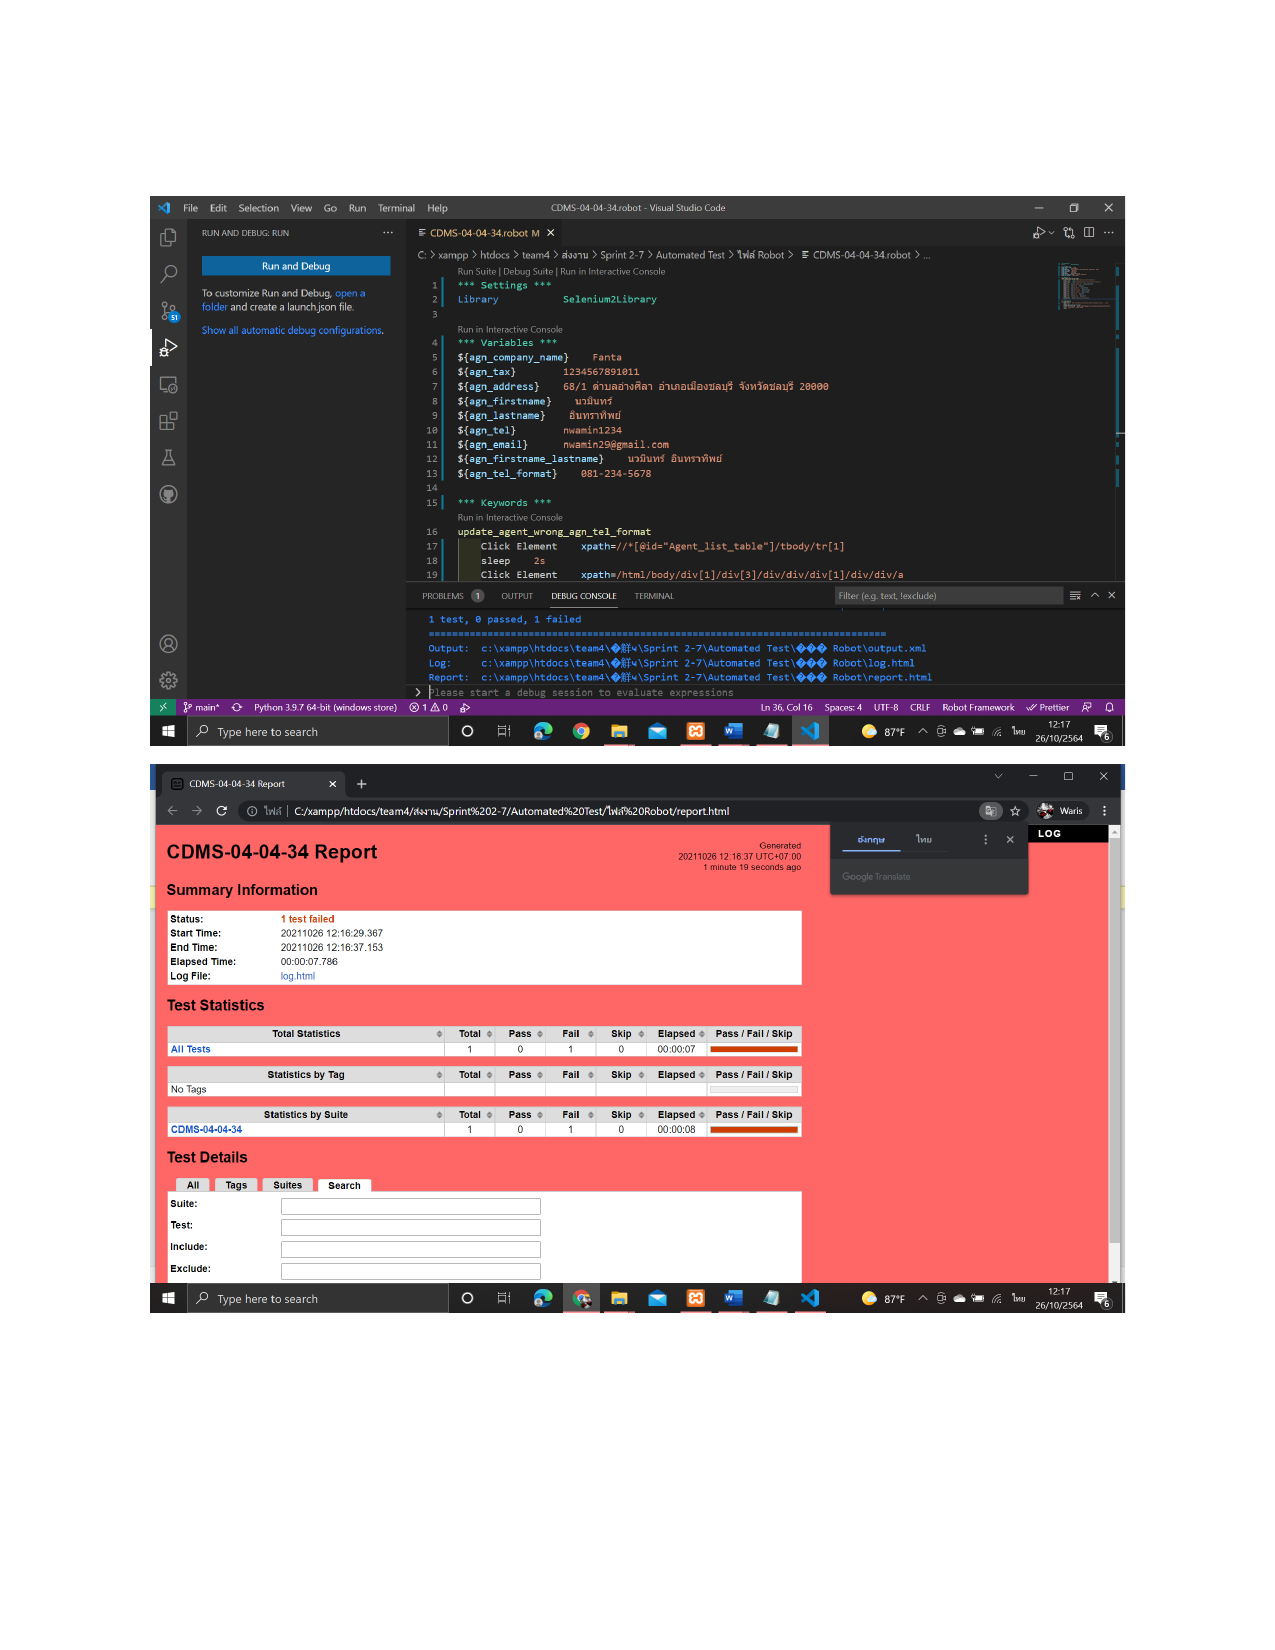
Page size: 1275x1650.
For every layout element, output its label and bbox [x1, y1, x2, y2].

picture [150, 196, 1125, 746]
picture [150, 764, 1125, 1313]
